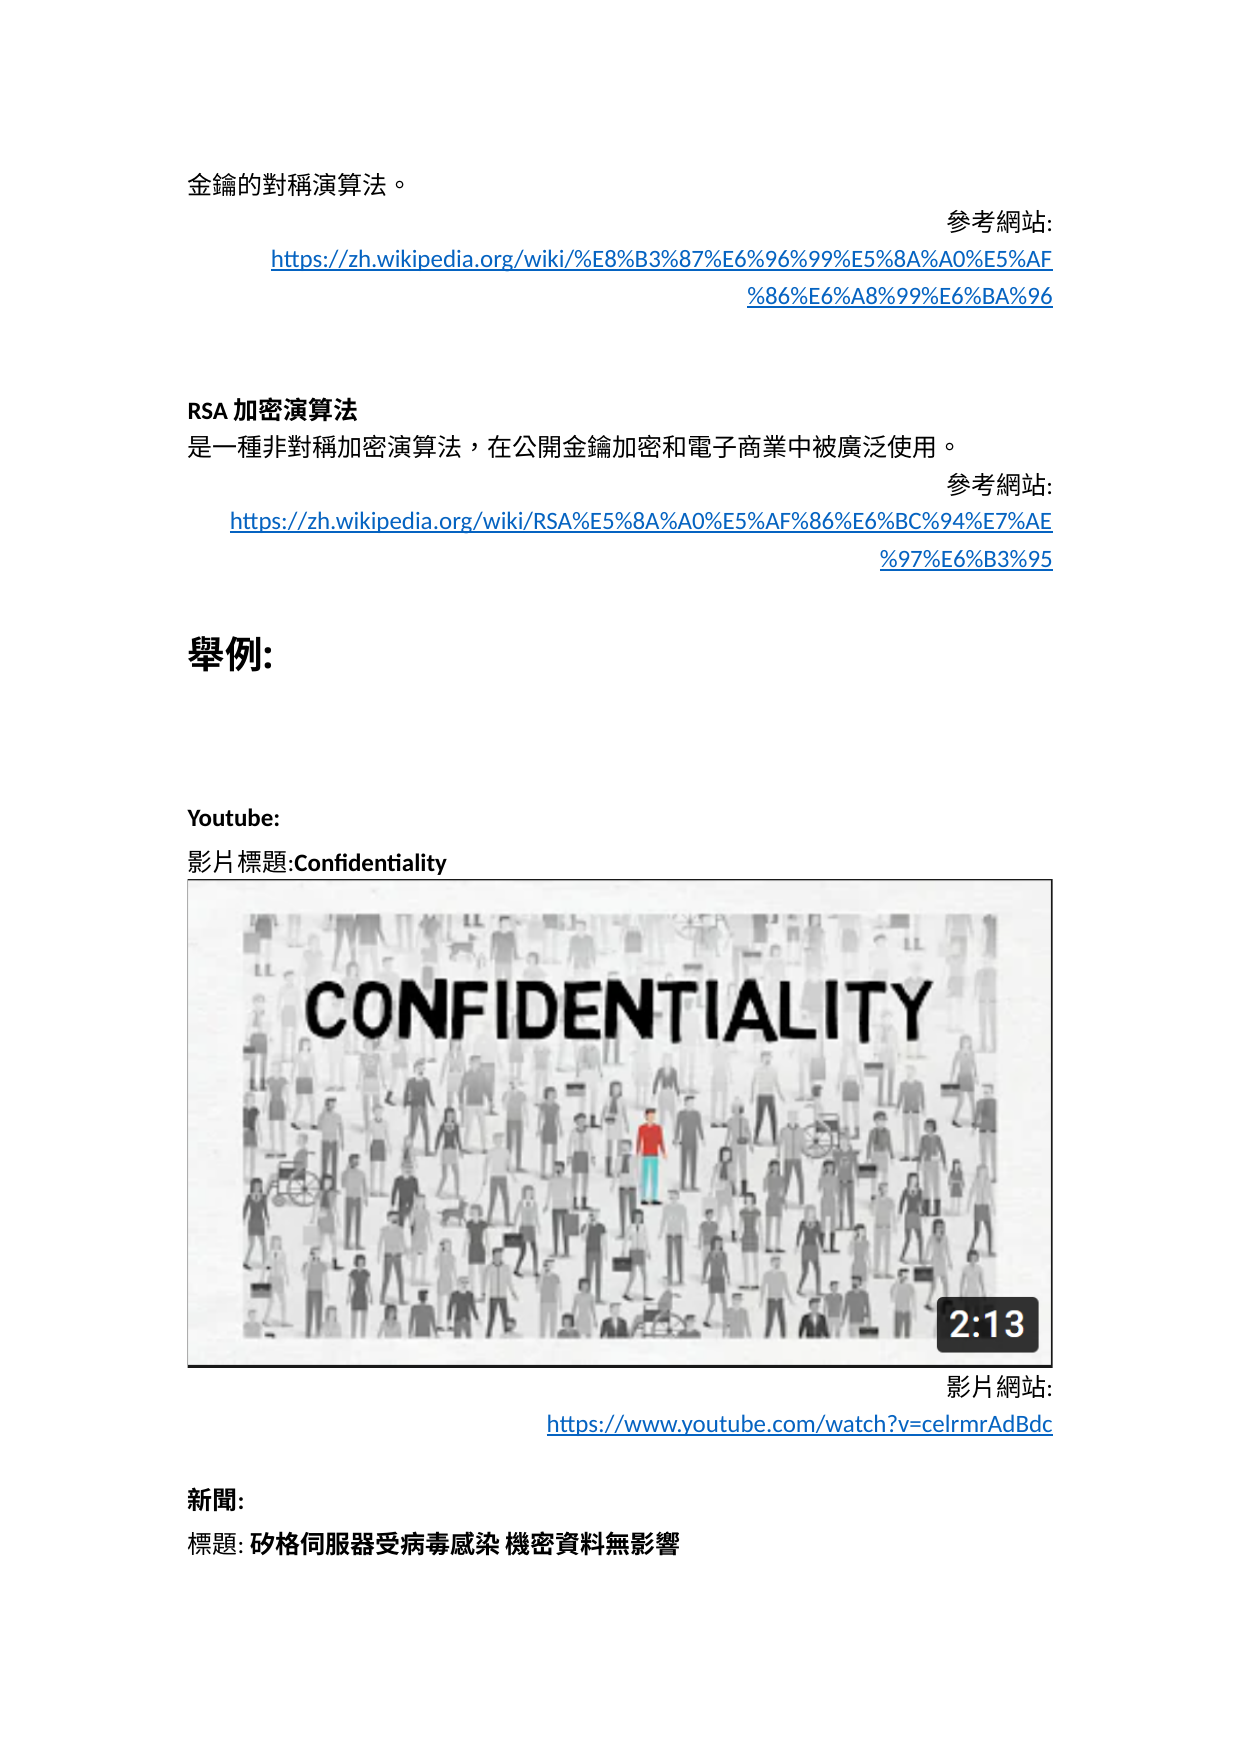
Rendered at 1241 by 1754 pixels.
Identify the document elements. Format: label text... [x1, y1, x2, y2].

text RSA加密演算法 [187, 389, 1053, 427]
text 參考網站: [187, 202, 1053, 239]
text 影片標題:Confidentiality [187, 842, 1053, 879]
text https://zh.wikipedia.org/wiki/%E8%B3%87%E6%96%99%E5%8A%A0%E5%AF%86%E6%A8%99%E6%BA%96 [187, 239, 1053, 314]
subtitle Youtube: [187, 798, 1053, 836]
subtitle 舉例: [187, 614, 1053, 689]
text 標題: 矽格伺服器受病毒感染 機密資料無影響 [187, 1523, 1053, 1561]
picture [187, 879, 1053, 1368]
text 參考網站: [187, 464, 1053, 502]
text 是一種非對稱加密演算法，在公開金鑰加密和電子商業中被廣泛使用。 [187, 427, 1053, 464]
subtitle 新聞: [187, 1480, 1053, 1517]
text https://zh.wikipedia.org/wiki/RSA%E5%8A%A0%E5%AF%86%E6%BC%94%E7%AE%97%E6%B3%95 [187, 502, 1053, 577]
text 影片網站: [187, 1368, 1053, 1405]
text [187, 164, 1053, 202]
text https://www.youtube.com/watch?v=celrmrAdBdc [187, 1405, 1053, 1442]
